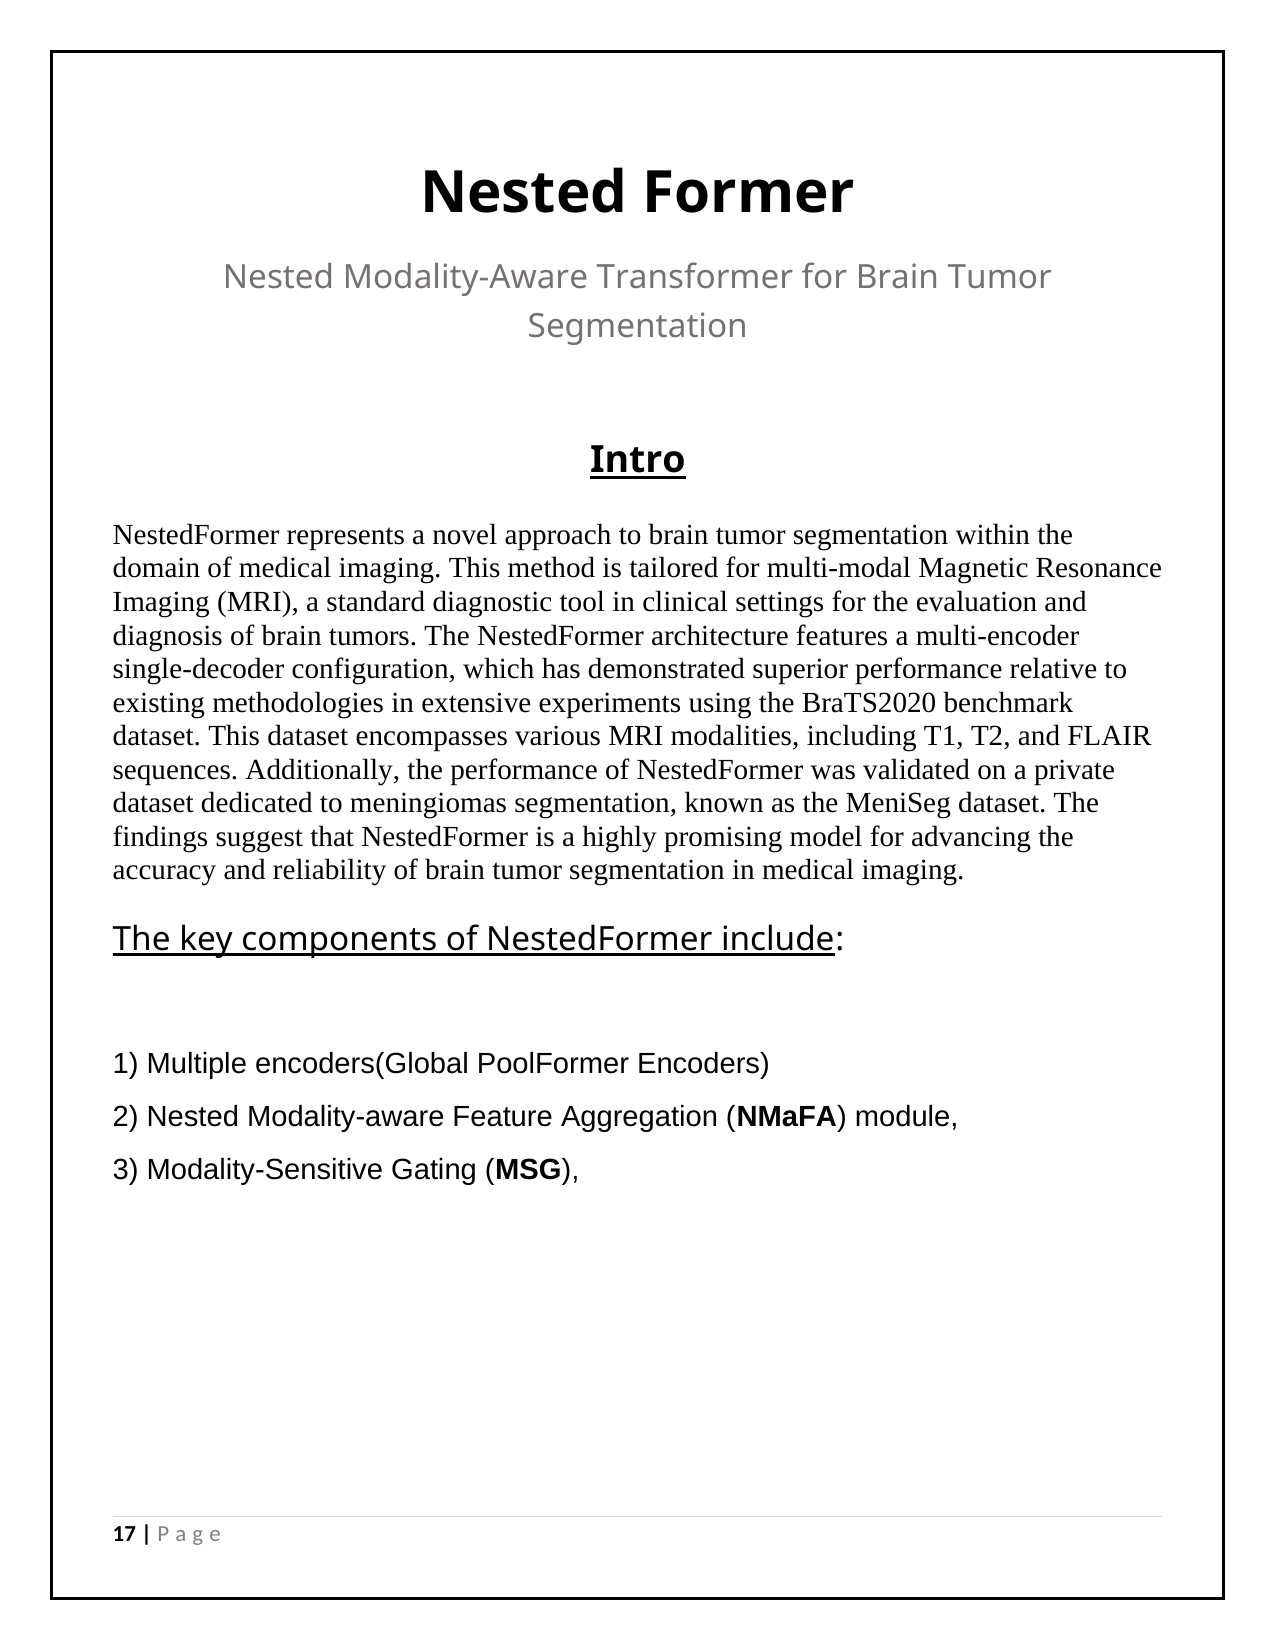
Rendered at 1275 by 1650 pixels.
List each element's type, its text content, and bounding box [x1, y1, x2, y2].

text Nested Modality-Aware Transformer for Brain Tumor Segmentation [112, 252, 1162, 347]
text Intro [112, 433, 1162, 484]
text NestedFormer represents a novel approach to brain tumor segmentation within the domain of medical imaging. This method is tailored for multi-modal Magnetic Resonance Imaging (MRI), a standard diagnostic tool in clinical settings for the evaluation and diagnosis of brain tumors. The NestedFormer architecture features a multi-encoder single-decoder configuration, which has demonstrated superior performance relative to existing methodologies in extensive experiments using the BraTS2020 benchmark dataset. This dataset encompasses various MRI modalities, including T1, T2, and FLAIR sequences. Additionally, the performance of NestedFormer was validated on a private dataset dedicated to meningiomas segmentation, known as the MeniSeg dataset. The findings suggest that NestedFormer is a highly promising model for advancing the accuracy and reliability of brain tumor segmentation in medical imaging. [112, 517, 1162, 886]
text 1) Multiple encoders(Global PoolFormer Encoders) [112, 1046, 1162, 1080]
text Nested Former [112, 150, 1162, 229]
text 3) Modality-Sensitive Gating (MSG), [112, 1152, 1162, 1186]
text The key components of NestedFormer include: [112, 915, 1162, 961]
text 2) Nested Modality-aware Feature Aggregation (NMaFA) module, [112, 1099, 1162, 1133]
